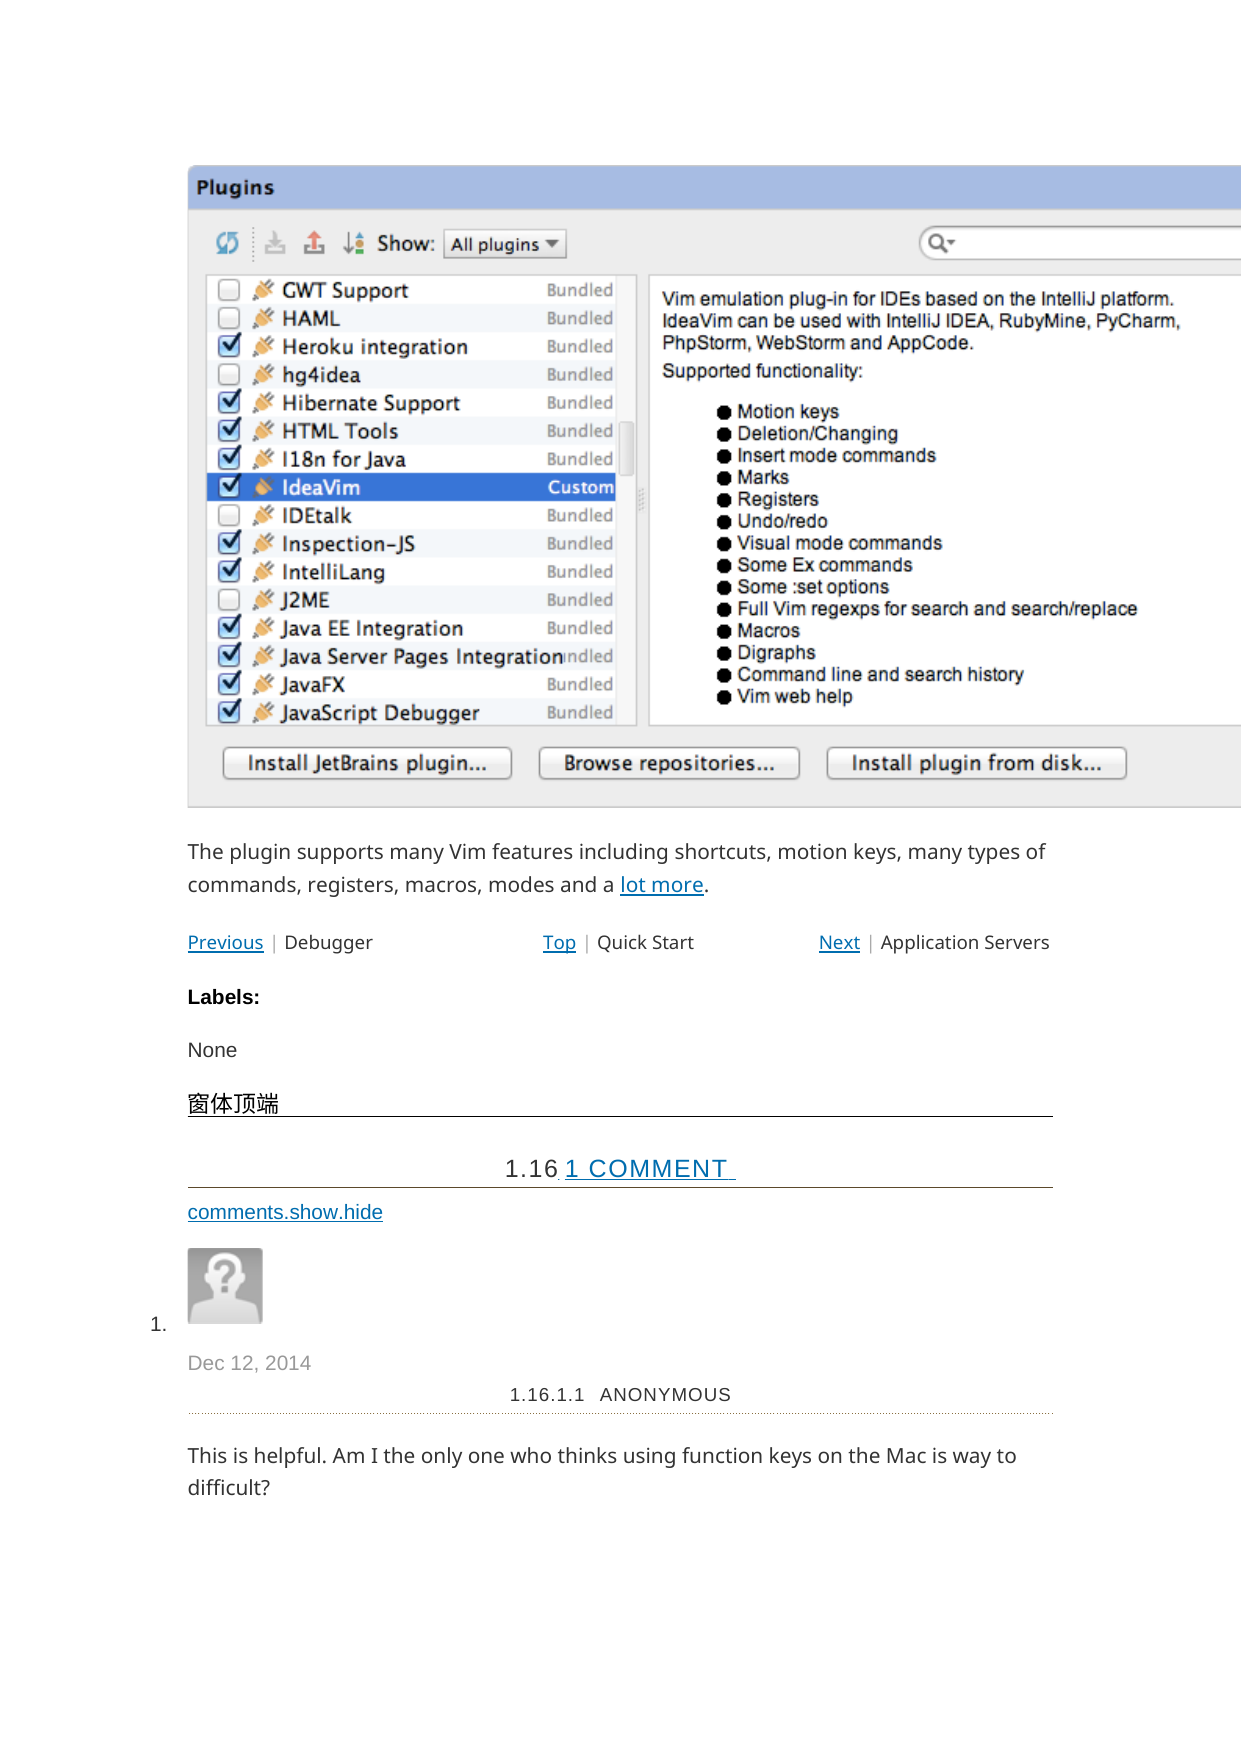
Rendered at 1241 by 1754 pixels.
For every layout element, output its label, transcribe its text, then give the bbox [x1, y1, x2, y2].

text This is helpful. Am I the only one who thinks using function keys on the Mac is way to difficult? [187, 1439, 1053, 1504]
text Dec 12, 2014 [187, 1346, 1053, 1379]
text 窗体顶端 [187, 1087, 1053, 1116]
picture [187, 1248, 263, 1324]
text The plugin supports many Vim features including shortcuts, motion keys, many types of commands, registers, macros, modes and a lot more. [187, 835, 1053, 900]
subtitle Anonymous [187, 1379, 1053, 1414]
table_header Previous | Debugger [186, 924, 475, 980]
table_header Next | Application Servers [762, 924, 1051, 980]
subtitle 1 Comment [187, 1152, 1053, 1188]
text Labels: [187, 980, 1053, 1013]
text None [187, 1034, 1053, 1066]
picture [187, 165, 1241, 808]
table_header Top | Quick Start [475, 924, 762, 980]
text comments.show.hide [187, 1196, 1053, 1228]
